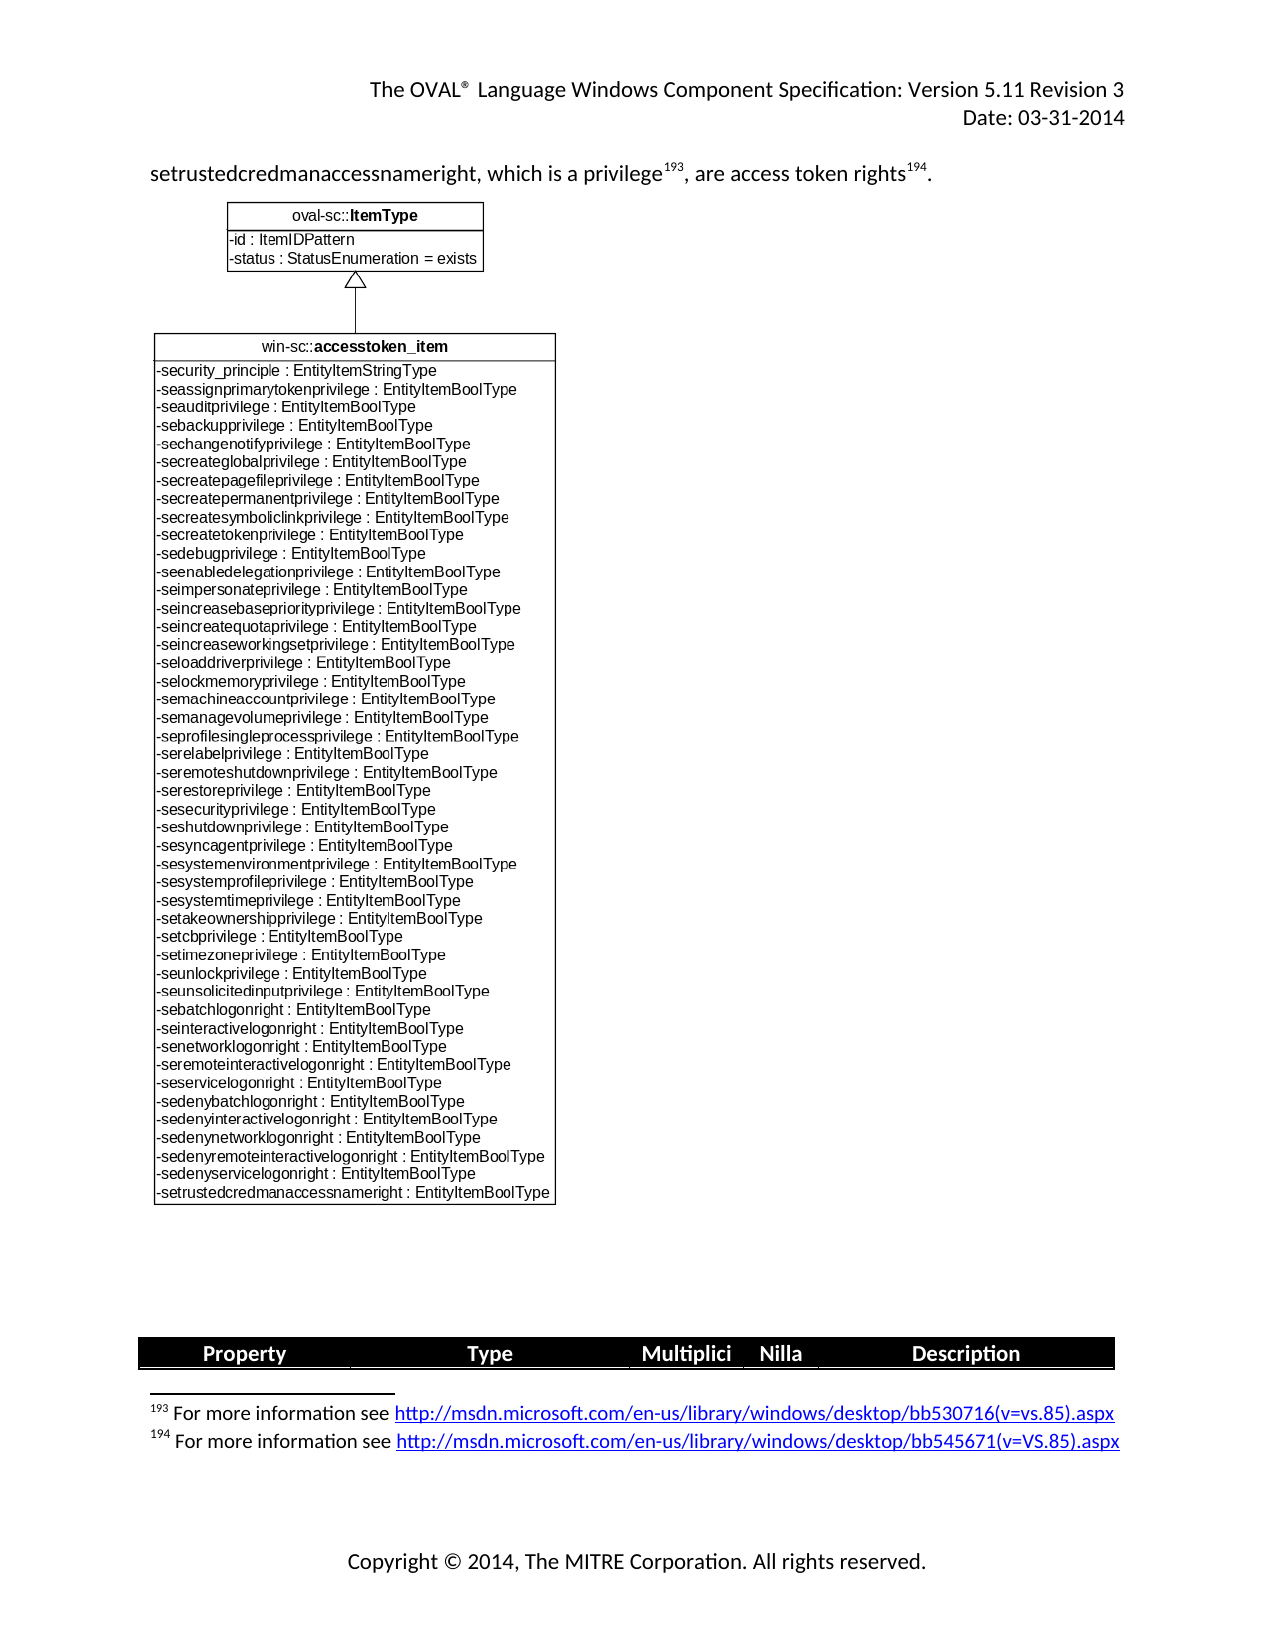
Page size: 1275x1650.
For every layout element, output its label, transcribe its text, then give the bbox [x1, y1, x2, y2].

table_header Multiplicity [630, 1339, 743, 1367]
table_header Type [351, 1339, 629, 1367]
table_header Property [140, 1339, 350, 1367]
text The accesstoken_item construct holds information about the individual privileges and rights associated with a specific access token. All attributes ending in "privilege" are considered access token privileges, and all attributes ending in "right", with the exception of setrustedcredmanaccessnameright, which is a privilege, are access token rights. [150, 159, 1125, 1206]
table_header Description [819, 1339, 1113, 1367]
table_header Nillable [744, 1339, 818, 1367]
